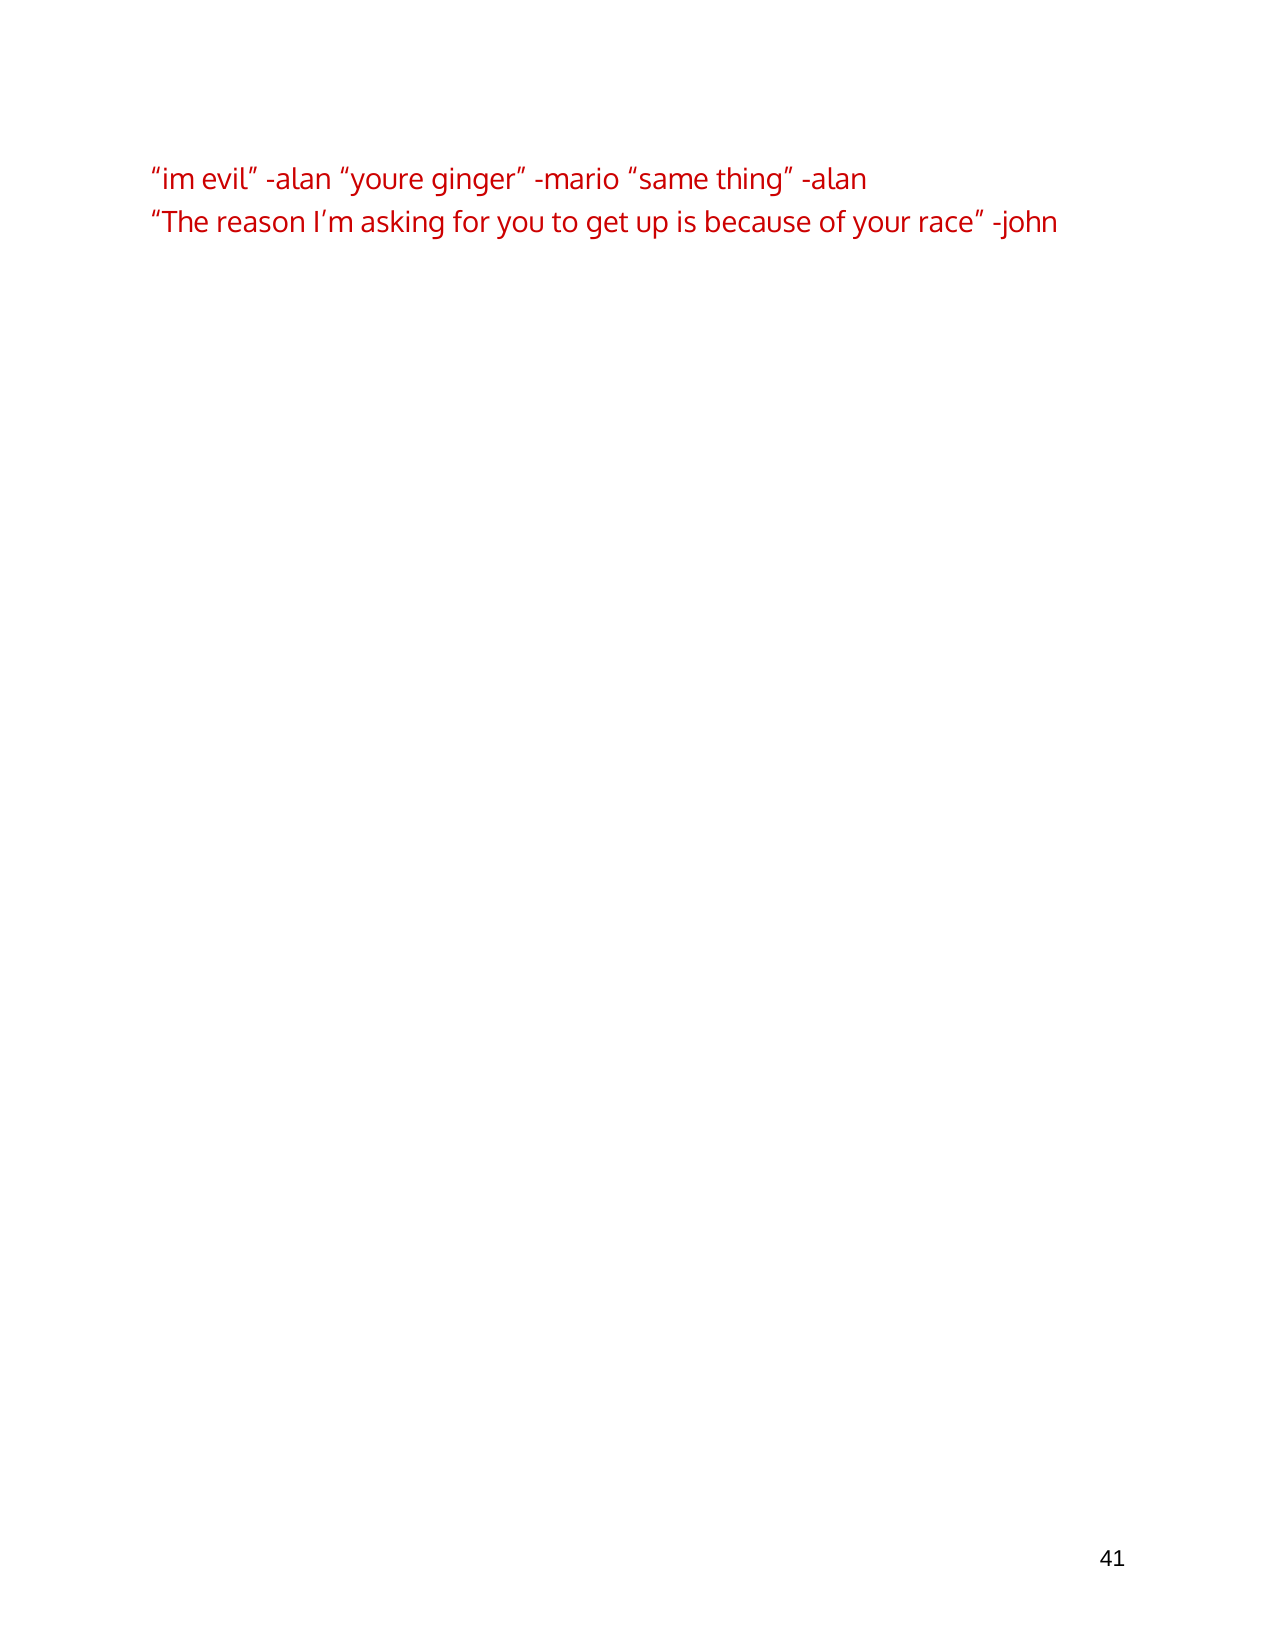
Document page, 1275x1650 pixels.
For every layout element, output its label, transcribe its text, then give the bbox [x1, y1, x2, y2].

text “im evil” -alan “youre ginger” -mario “same thing” -alan [150, 159, 1125, 196]
text “The reason I’m asking for you to get up is because of your race” -john [150, 202, 1125, 239]
